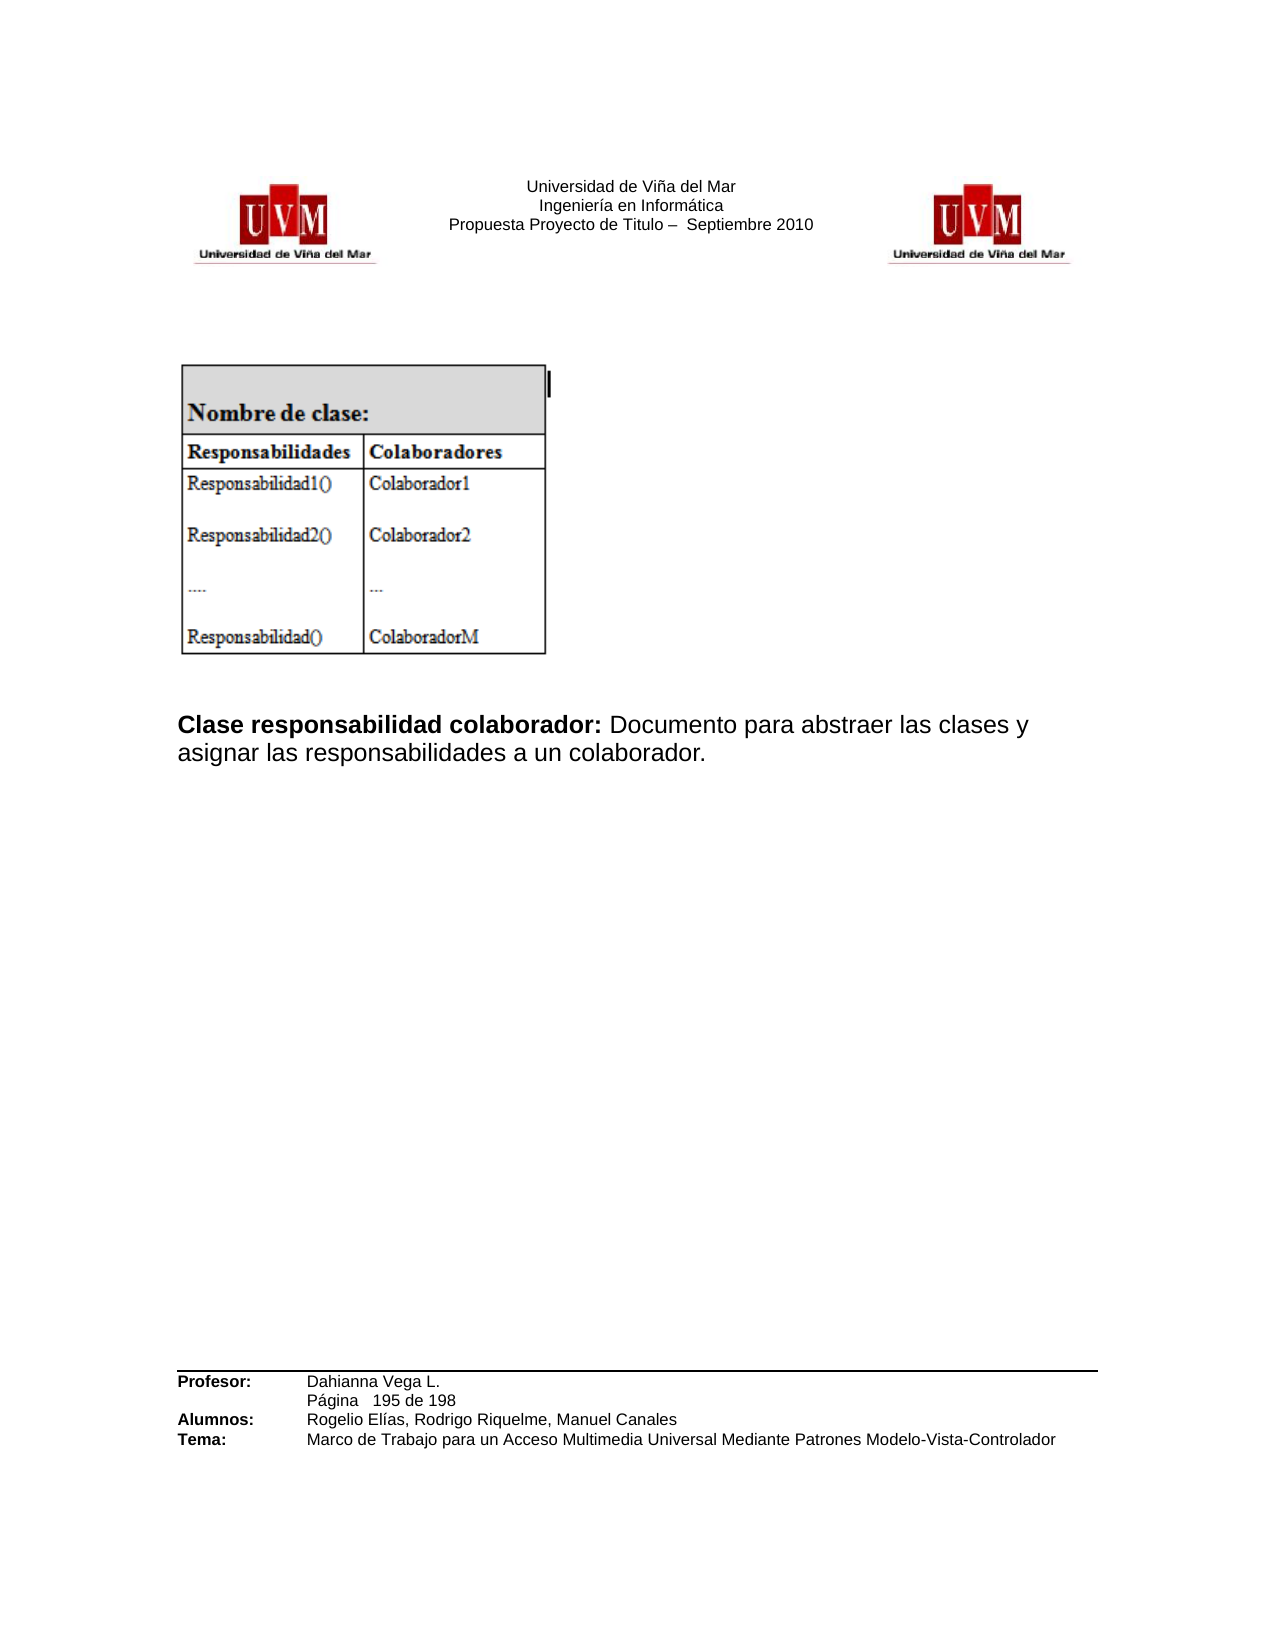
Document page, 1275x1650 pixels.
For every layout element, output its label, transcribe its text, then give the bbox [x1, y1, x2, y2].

picture [177, 346, 551, 675]
text Clase responsabilidad colaborador: Documento para abstraer las clases y asignar las responsabilidades a un colaborador. [177, 710, 1098, 767]
picture [871, 176, 1084, 267]
picture [177, 176, 390, 267]
